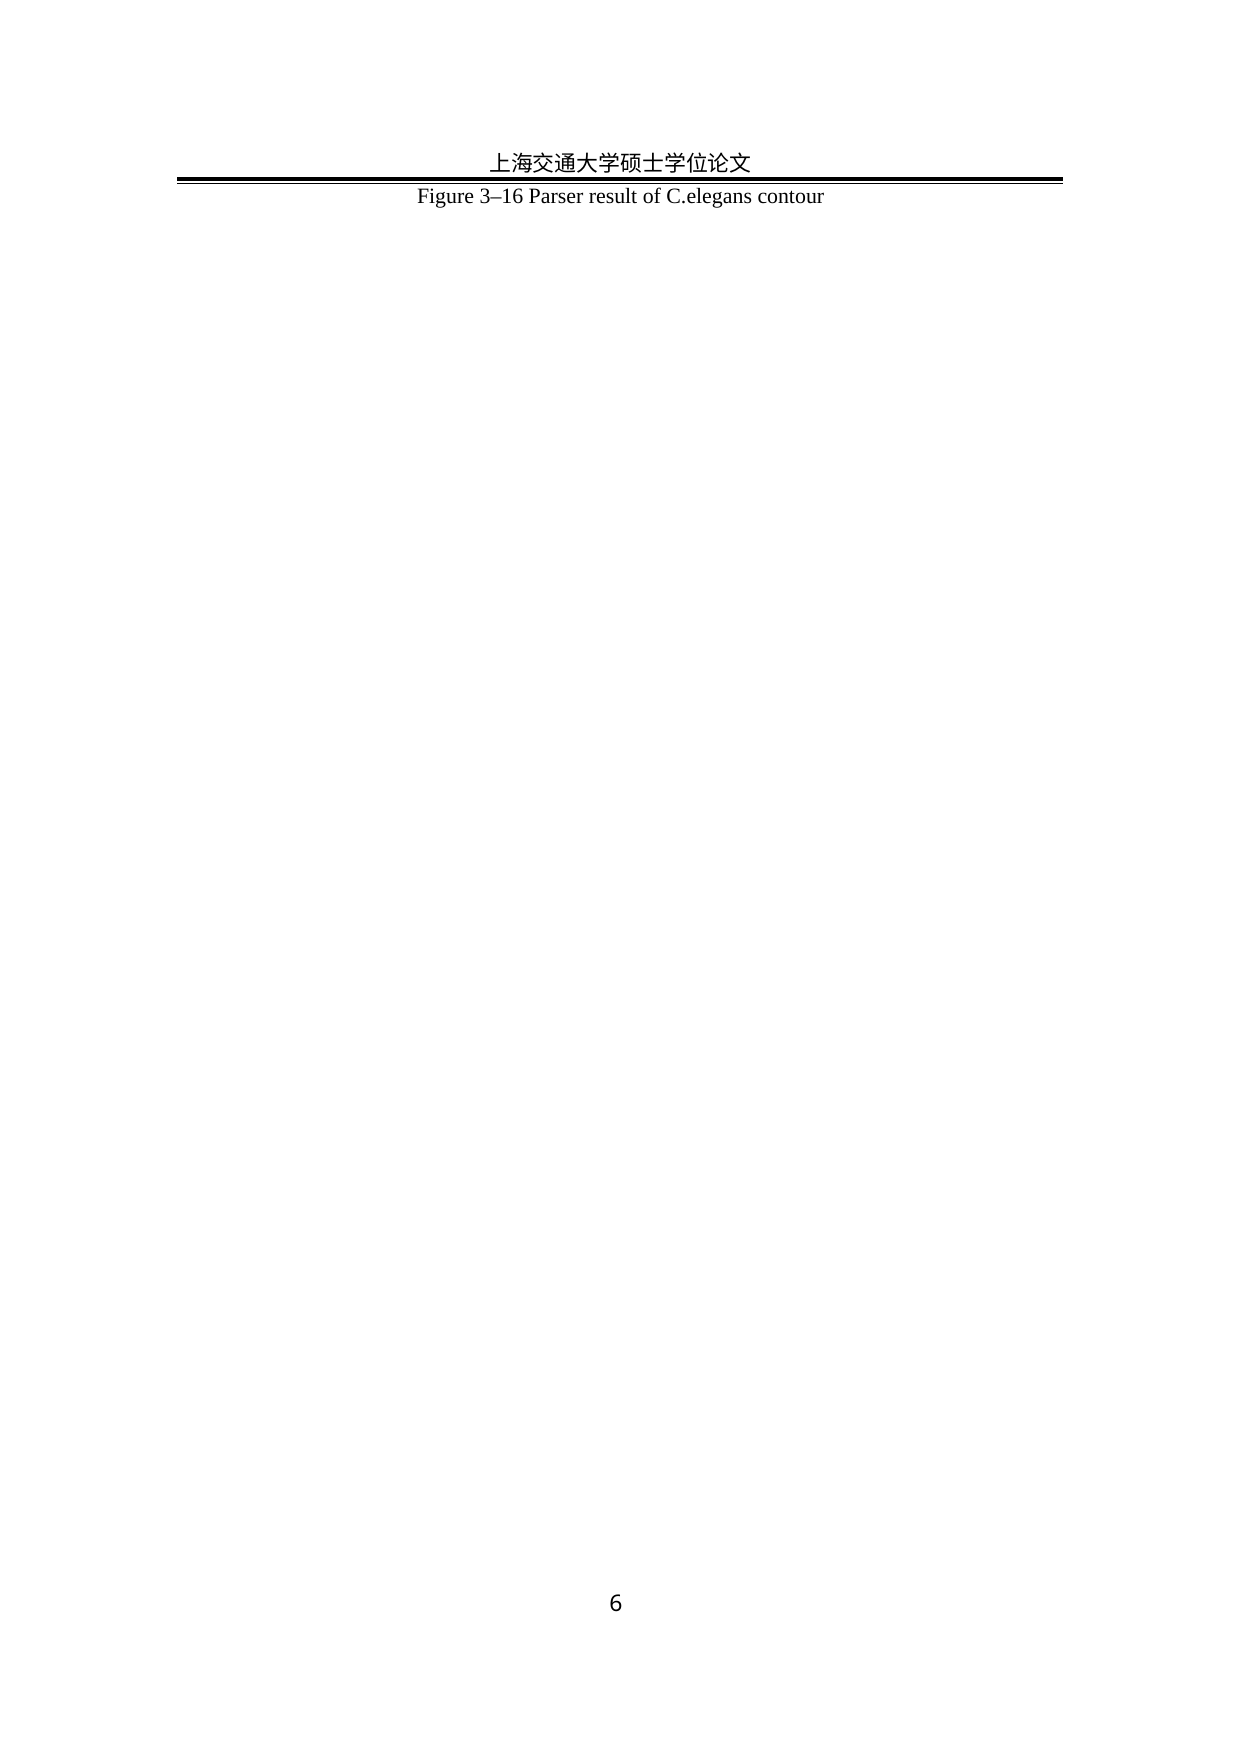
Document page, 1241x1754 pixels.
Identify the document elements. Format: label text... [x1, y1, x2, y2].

text Figure 3–16 Parser result of C.elegans contour [417, 183, 828, 208]
